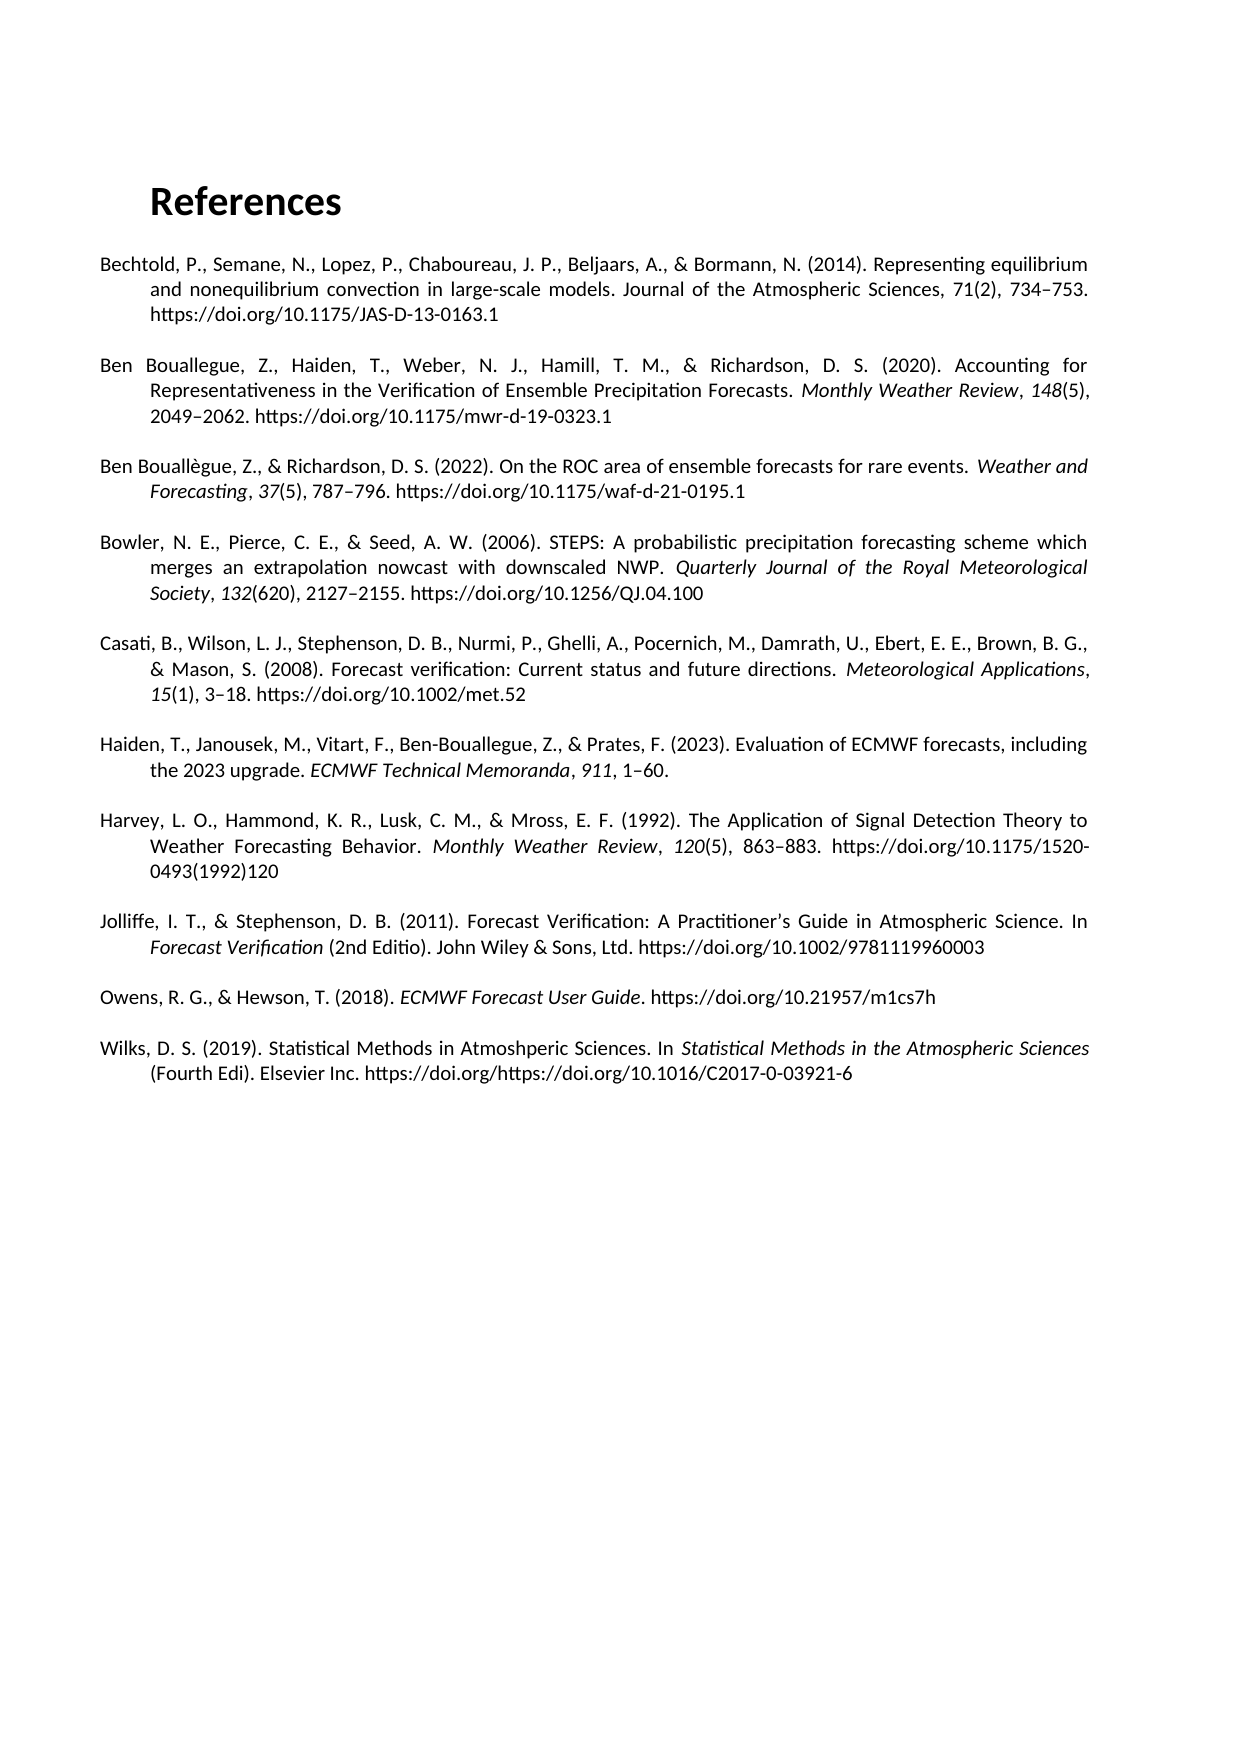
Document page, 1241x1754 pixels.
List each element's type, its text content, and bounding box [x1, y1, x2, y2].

subtitle References [150, 175, 1090, 226]
